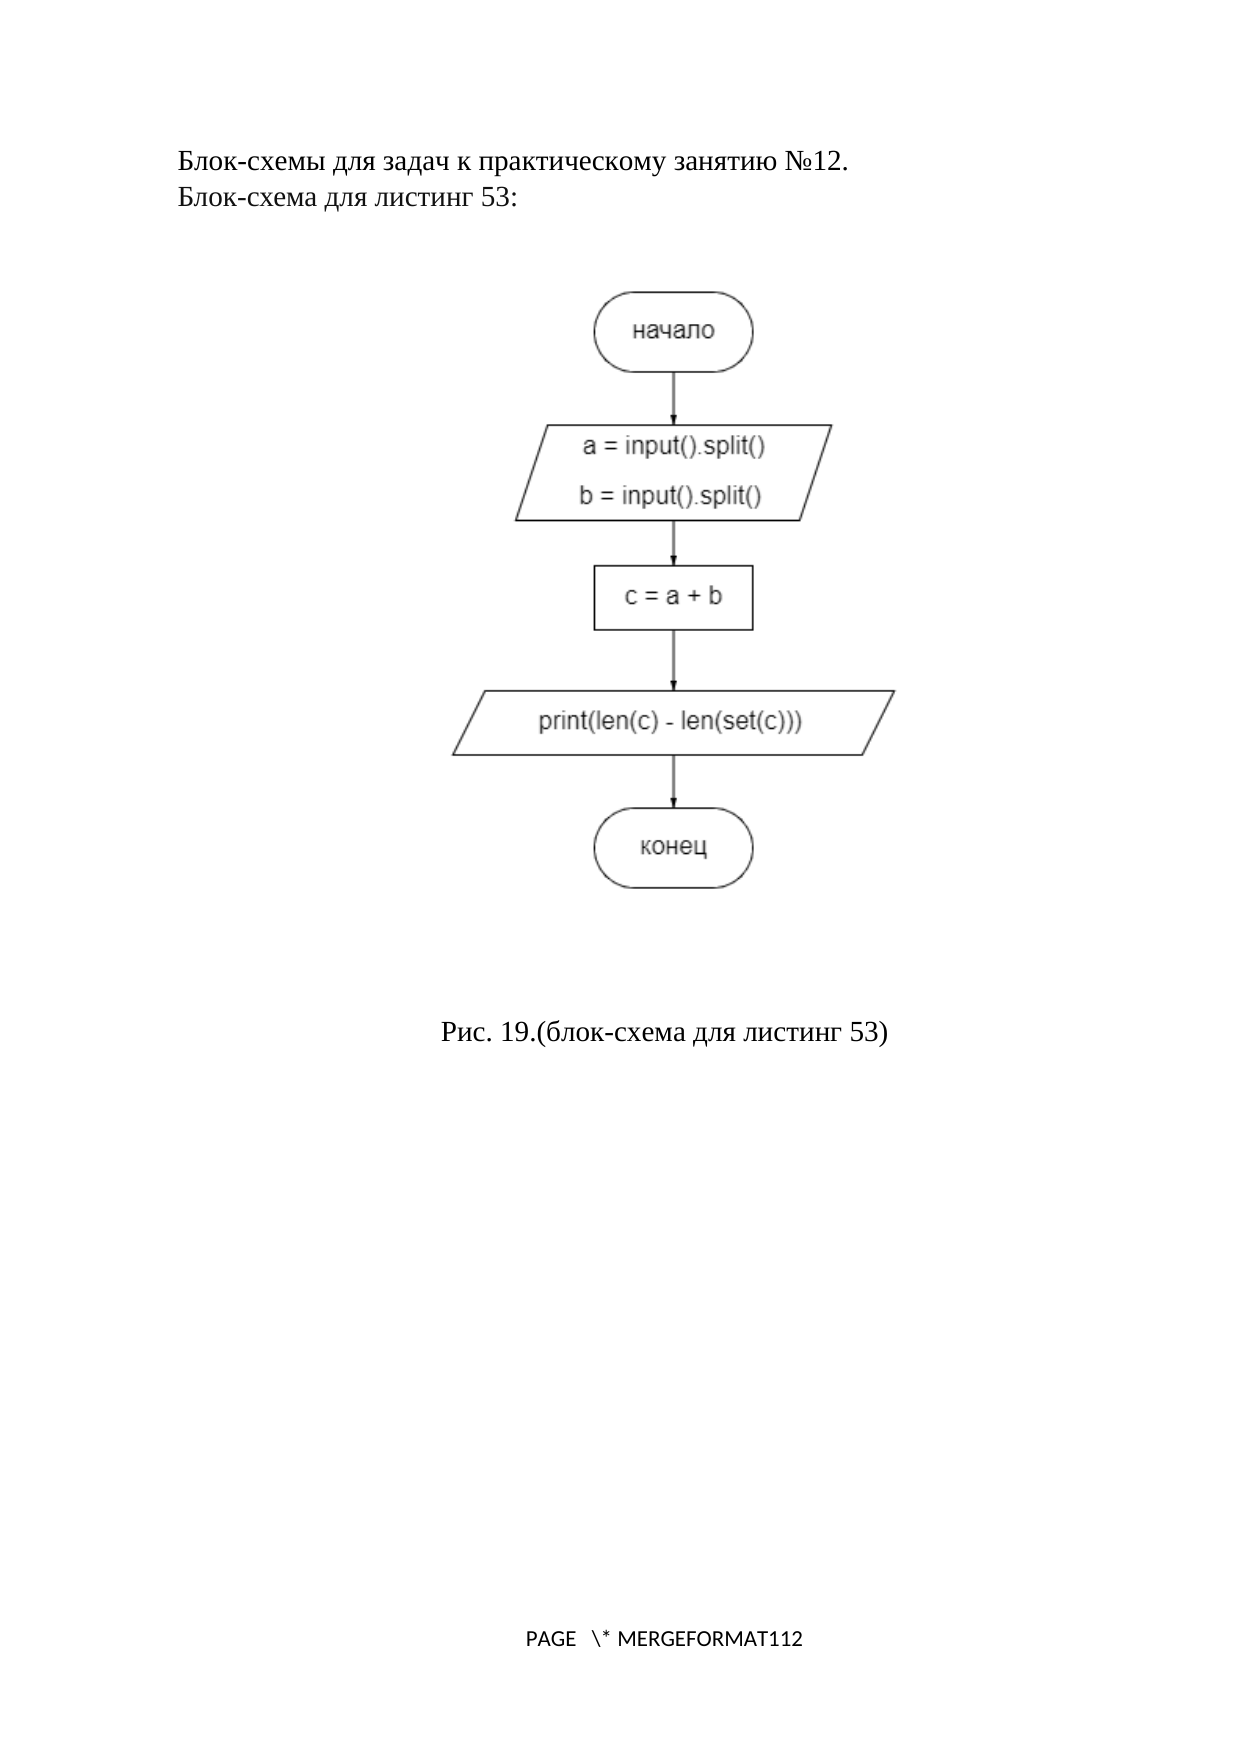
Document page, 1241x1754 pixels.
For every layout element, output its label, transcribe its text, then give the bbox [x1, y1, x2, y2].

picture [341, 212, 988, 989]
subtitle Блок-схемы для задач к практическому занятию №12. [177, 143, 1152, 177]
text Блок-схема для листинг 53: [177, 179, 1152, 213]
text Рис. 19.(блок-схема для листинг 53) [177, 1014, 1152, 1047]
